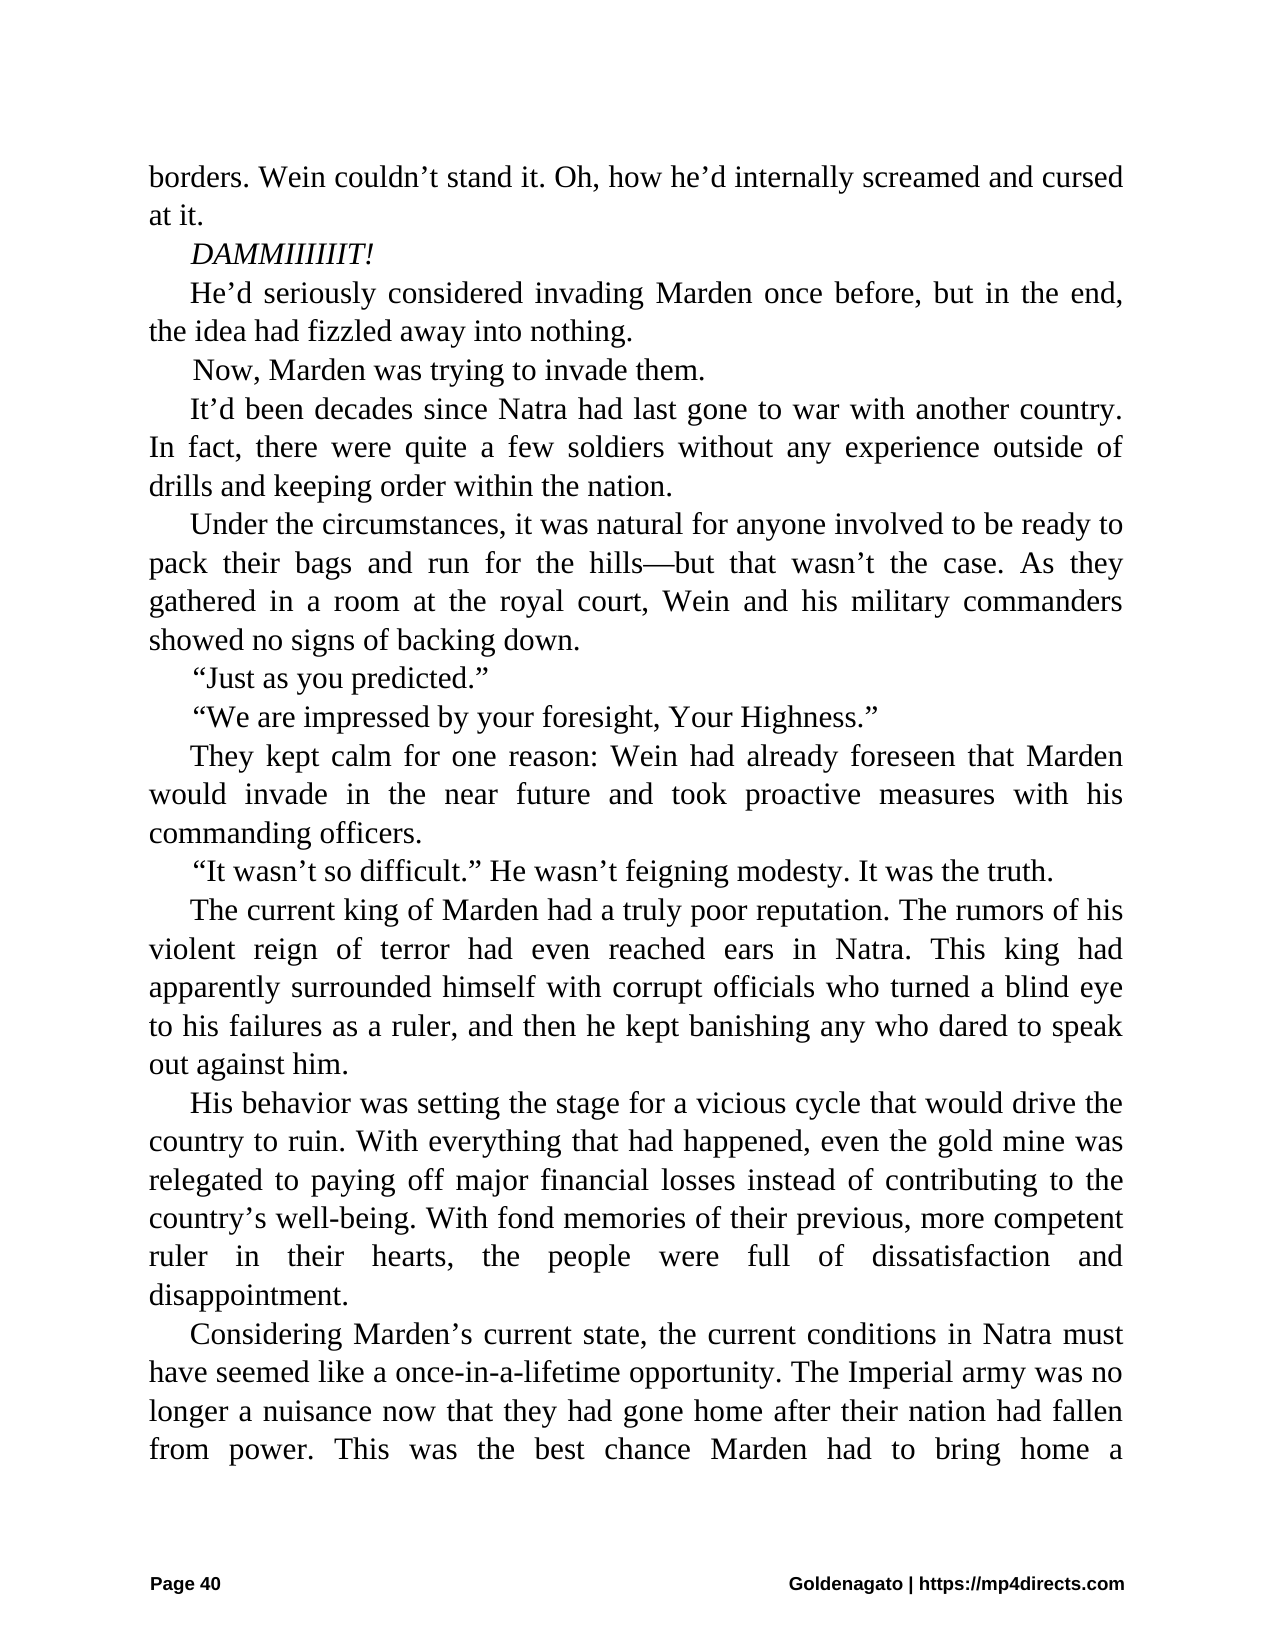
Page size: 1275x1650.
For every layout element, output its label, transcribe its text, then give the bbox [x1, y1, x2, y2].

text “We are impressed by your foresight, Your Highness.” [192, 698, 1125, 734]
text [148, 1315, 1125, 1466]
text It’d been decades since Natra had last gone to war with another country. In fact, there were quite a few soldiers without any experience outside of drills and keeping order within the nation. [148, 390, 1125, 503]
text His behavior was setting the stage for a vicious cycle that would drive the country to ruin. With everything that had happened, even the gold mine was relegated to paying off major financial losses instead of contributing to the country’s well-being. With fond memories of their previous, more competent ruler in their hearts, the people were full of dissatisfaction and disappointment. [148, 1084, 1125, 1312]
text Now, Marden was trying to invade them. [192, 351, 1125, 387]
text “It wasn’t so difficult.” He wasn’t feigning modesty. It was the truth. [192, 853, 1125, 889]
text They kept calm for one reason: Wein had already foreseen that Marden would invade in the near future and took proactive measures with his commanding officers. [148, 737, 1125, 850]
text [148, 158, 1125, 232]
text He’d seriously considered invading Marden once before, but in the end, the idea had fizzled away into nothing. [148, 274, 1125, 348]
text The current king of Marden had a truly poor reputation. The rumors of his violent reign of terror had even reached ears in Natra. This king had apparently surrounded himself with corrupt officials who turned a blind eye to his failures as a ruler, and then he kept banishing any who dared to speak out against him. [148, 891, 1125, 1081]
text DAMMIIIIIIT! [191, 235, 1125, 271]
text Under the circumstances, it was natural for anyone involved to be ready to pack their bags and run for the hills—but that wasn’t the case. As they gathered in a room at the royal court, Wein and his military commanders showed no signs of backing down. [148, 506, 1125, 657]
text “Just as you predicted.” [192, 659, 1125, 696]
